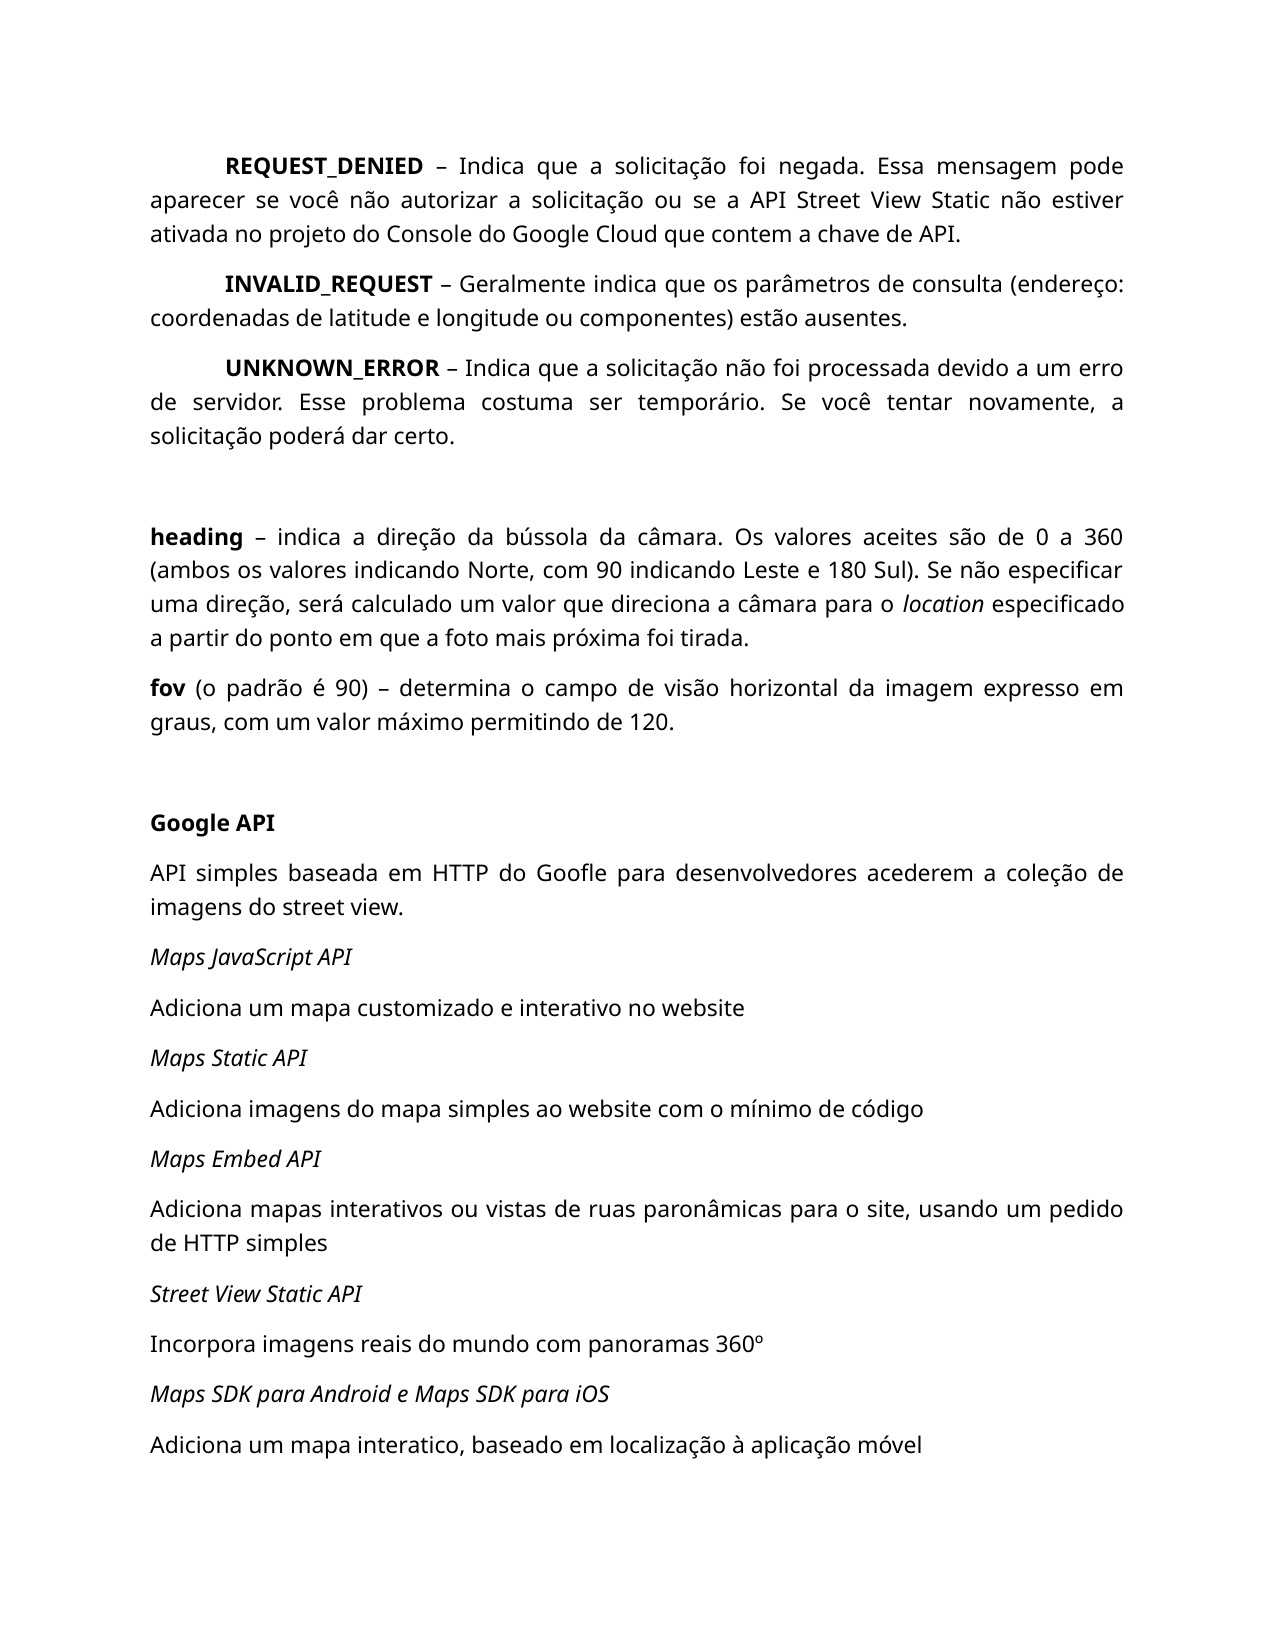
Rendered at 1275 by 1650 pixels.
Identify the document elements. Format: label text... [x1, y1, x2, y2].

text Maps Static API [150, 1042, 1125, 1073]
text fov (o padrão é 90) – determina o campo de visão horizontal da imagem expresso em graus, com um valor máximo permitindo de 120. [150, 672, 1125, 737]
text Incorpora imagens reais do mundo com panoramas 360º [150, 1328, 1125, 1359]
text Maps Embed API [150, 1143, 1125, 1174]
text Adiciona um mapa customizado e interativo no website [150, 992, 1125, 1023]
text Adiciona imagens do mapa simples ao website com o mínimo de código [150, 1092, 1125, 1124]
text Maps SDK para Android e Maps SDK para iOS [150, 1378, 1125, 1409]
text UNKNOWN_ERROR – Indica que a solicitação não foi processada devido a um erro de servidor. Esse problema costuma ser temporário. Se você tentar novamente, a solicitação poderá dar certo. [150, 352, 1125, 451]
text heading – indica a direção da bússola da câmara. Os valores aceites são de 0 a 360 (ambos os valores indicando Norte, com 90 indicando Leste e 180 Sul). Se não especificar uma direção, será calculado um valor que direciona a câmara para o location especificado a partir do ponto em que a foto mais próxima foi tirada. [150, 520, 1125, 653]
text Street View Static API [150, 1277, 1125, 1309]
text INVALID_REQUEST – Geralmente indica que os parâmetros de consulta (endereço: coordenadas de latitude e longitude ou componentes) estão ausentes. [150, 268, 1125, 333]
text Adiciona um mapa interatico, baseado em localização à aplicação móvel [150, 1429, 1125, 1460]
text Google API [150, 807, 1125, 838]
text REQUEST_DENIED – Indica que a solicitação foi negada. Essa mensagem pode aparecer se você não autorizar a solicitação ou se a API Street View Static não estiver ativada no projeto do Console do Google Cloud que contem a chave de API. [150, 150, 1125, 249]
text Maps JavaScript API [150, 941, 1125, 972]
text API simples baseada em HTTP do Goofle para desenvolvedores acederem a coleção de imagens do street view. [150, 857, 1125, 922]
text Adiciona mapas interativos ou vistas de ruas paronâmicas para o site, usando um pedido de HTTP simples [150, 1193, 1125, 1258]
